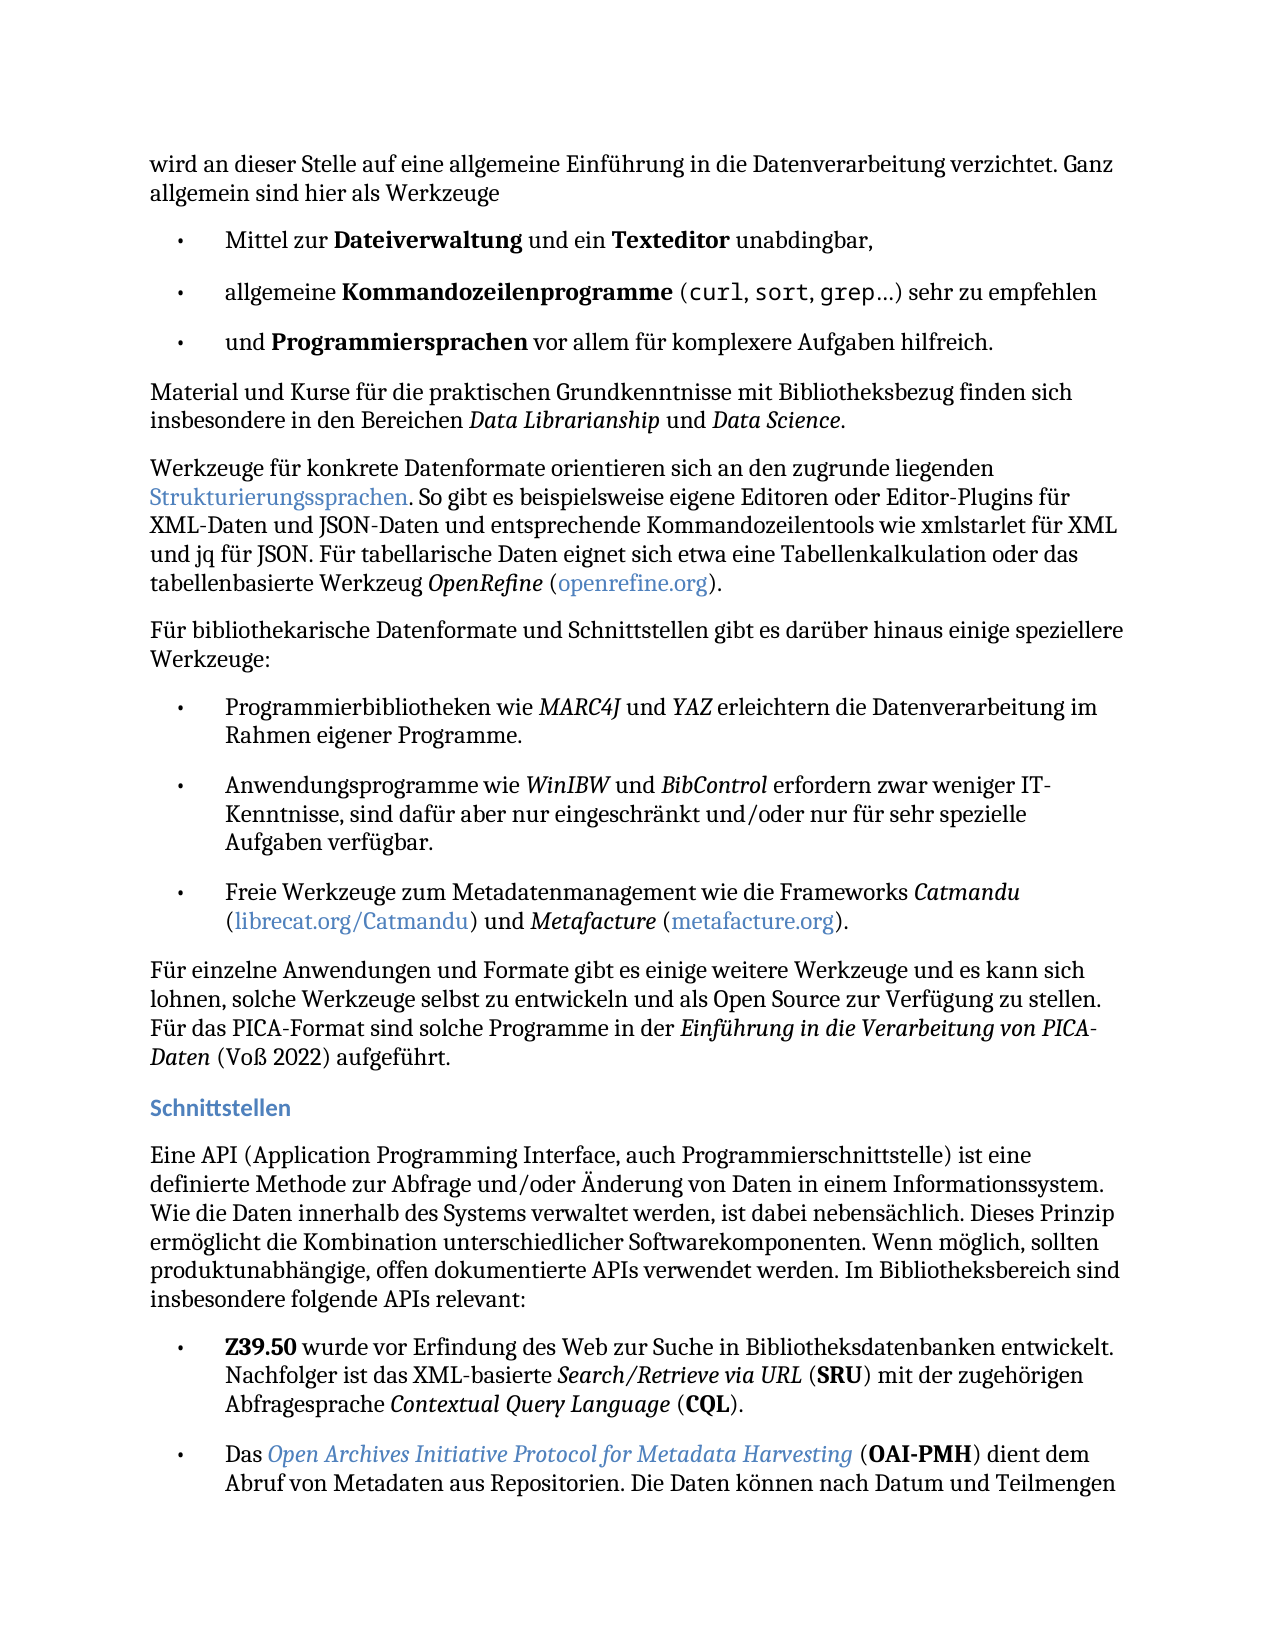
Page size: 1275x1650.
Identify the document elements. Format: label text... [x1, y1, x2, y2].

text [150, 150, 1125, 207]
list und Programmiersprachen vor allem für komplexere Aufgaben hilfreich. [175, 328, 1125, 357]
list Mittel zur Dateiverwaltung und ein Texteditor unabdingbar, [175, 226, 1125, 255]
text Material und Kurse für die praktischen Grundkenntnisse mit Bibliotheksbezug finden sich insbesondere in den Bereichen Data Librarianship und Data Science. [150, 377, 1125, 435]
list Programmierbibliotheken wie MARC4J und YAZ erleichtern die Datenverarbeitung im Rahmen eigener Programme. [175, 692, 1125, 750]
subtitle Schnittstellen [150, 1092, 1125, 1123]
list allgemeine Kommandozeilenprogramme (curl, sort, grep…) sehr zu empfehlen [175, 276, 1125, 307]
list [175, 1440, 1125, 1497]
text Für bibliothekarische Datenformate und Schnittstellen gibt es darüber hinaus einige speziellere Werkzeuge: [150, 616, 1125, 674]
list Freie Werkzeuge zum Metadatenmanagement wie die Frameworks Catmandu (librecat.org/Catmandu) und Metafacture (metafacture.org). [175, 878, 1125, 935]
text Eine API (Application Programming Interface, auch Programmierschnittstelle) ist eine definierte Methode zur Abfrage und/oder Änderung von Daten in einem Informationssystem. Wie die Daten innerhalb des Systems verwaltet werden, ist dabei nebensächlich. Dieses Prinzip ermöglicht die Kombination unterschiedlicher Softwarekomponenten. Wenn möglich, sollten produktunabhängige, offen dokumentierte APIs verwendet werden. Im Bibliotheksbereich sind insbesondere folgende APIs relevant: [150, 1141, 1125, 1314]
text Werkzeuge für konkrete Datenformate orientieren sich an den zugrunde liegenden Strukturierungssprachen. So gibt es beispielsweise eigene Editoren oder Editor-Plugins für XML-Daten und JSON-Daten und entsprechende Kommandozeilentools wie xmlstarlet für XML und jq für JSON. Für tabellarische Daten eignet sich etwa eine Tabellenkalkulation oder das tabellenbasierte Werkzeug OpenRefine (openrefine.org). [150, 454, 1125, 597]
list Anwendungsprogramme wie WinIBW und BibControl erfordern zwar weniger IT-Kenntnisse, sind dafür aber nur eingeschränkt und/oder nur für sehr spezielle Aufgaben verfügbar. [175, 771, 1125, 857]
text Für einzelne Anwendungen und Formate gibt es einige weitere Werkzeuge und es kann sich lohnen, solche Werkzeuge selbst zu entwickeln und als Open Source zur Verfügung zu stellen. Für das PICA-Format sind solche Programme in der Einführung in die Verarbeitung von PICA-Daten (Voß 2022) aufgeführt. [150, 956, 1125, 1071]
list Z39.50 wurde vor Erfindung des Web zur Suche in Bibliotheksdatenbanken entwickelt. Nachfolger ist das XML-basierte Search/Retrieve via URL (SRU) mit der zugehörigen Abfragesprache Contextual Query Language (CQL). [175, 1333, 1125, 1419]
